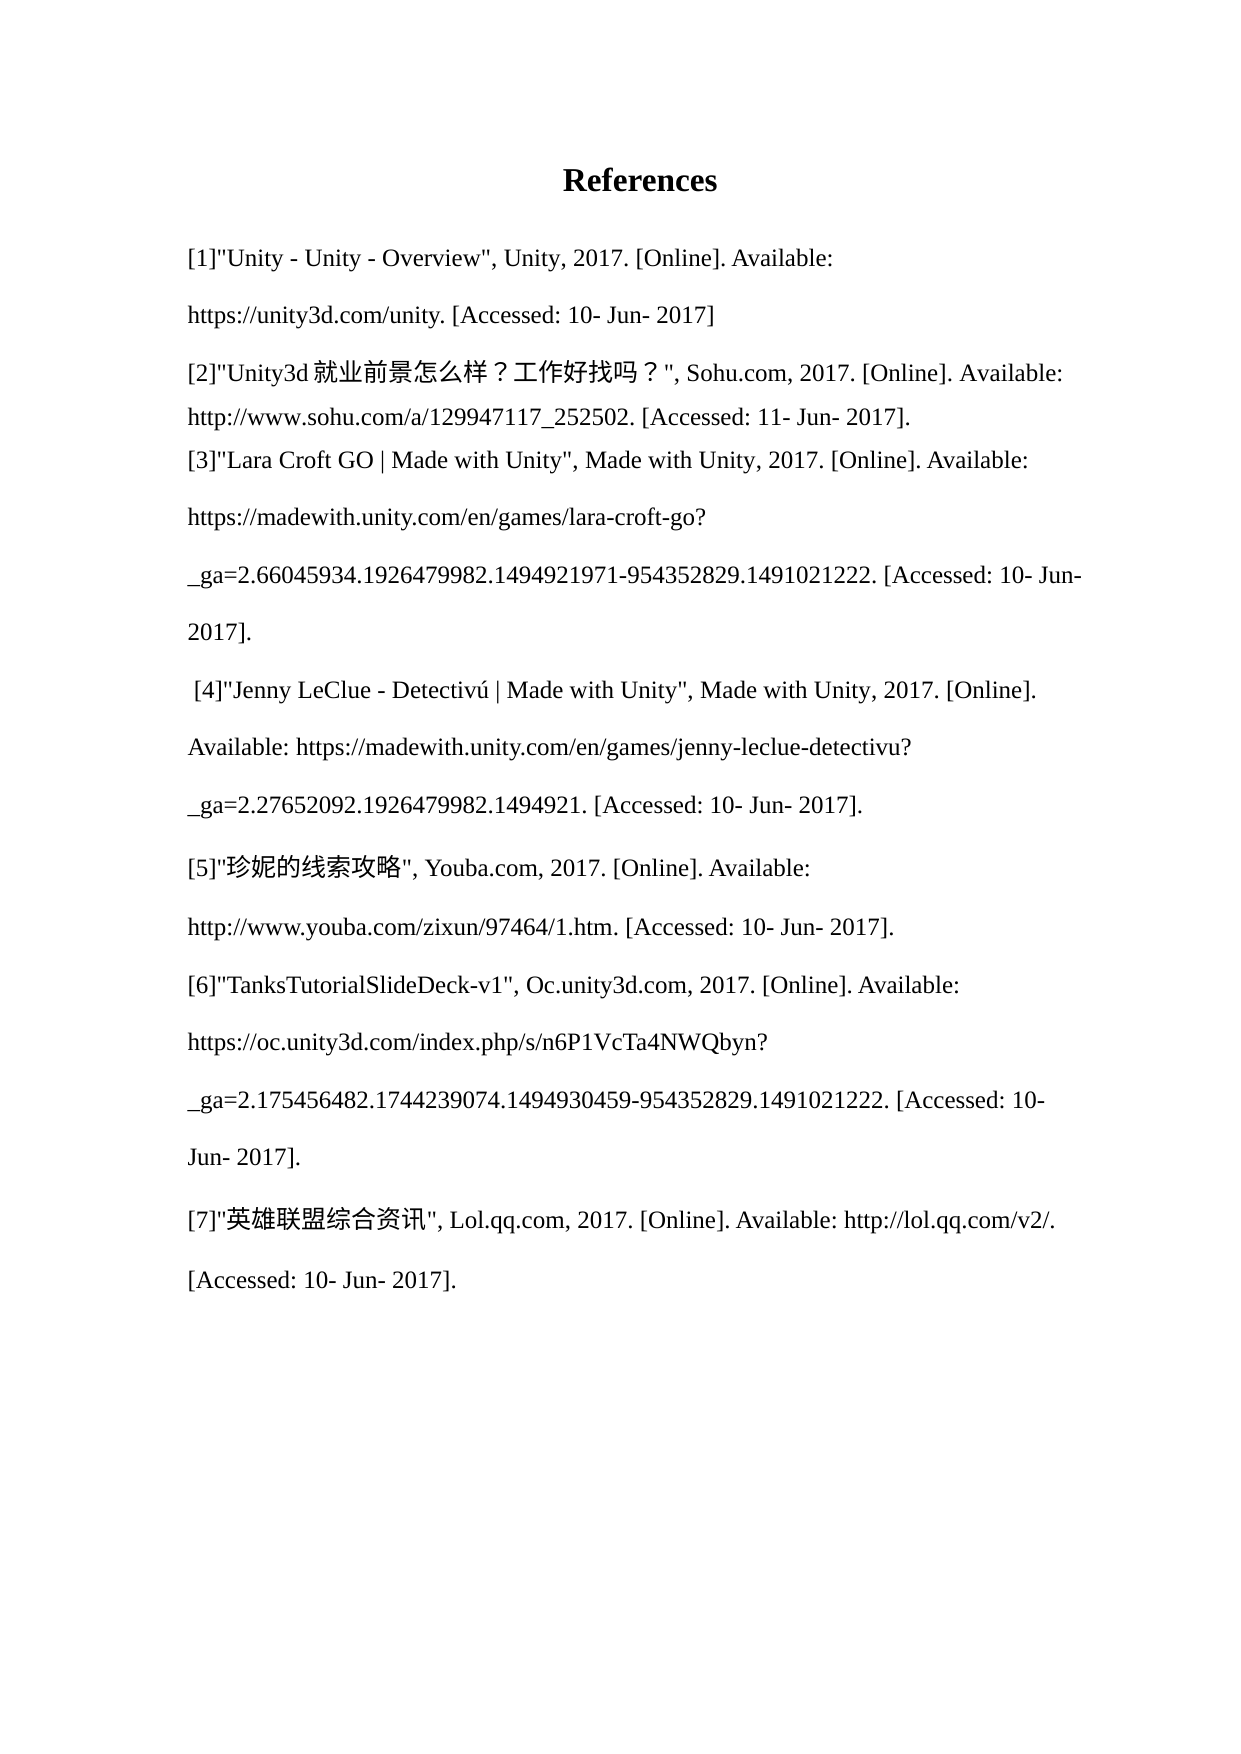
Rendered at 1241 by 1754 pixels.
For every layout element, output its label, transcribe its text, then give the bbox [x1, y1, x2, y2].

text [6]"TanksTutorialSlideDeck-v1", Oc.unity3d.com, 2017. [Online]. Available: https://oc.unity3d.com/index.php/s/n6P1VcTa4NWQbyn?_ga=2.175456482.1744239074.1494930459-954352829.1491021222. [Accessed: 10- Jun- 2017]. [187, 970, 1092, 1171]
text [2]"Unity3d就业前景怎么样？工作好找吗？", Sohu.com, 2017. [Online]. Available: http://www.sohu.com/a/129947117_252502. [Accessed: 11- Jun- 2017]. [187, 358, 1093, 430]
text [7]"英雄联盟综合资讯", Lol.qq.com, 2017. [Online]. Available: http://lol.qq.com/v2/. [Accessed: 10- Jun- 2017]. [187, 1200, 1092, 1293]
subtitle References [187, 160, 1093, 199]
text [1]"Unity - Unity - Overview", Unity, 2017. [Online]. Available: https://unity3d.com/unity. [Accessed: 10- Jun- 2017] [187, 243, 1092, 329]
text [5]"珍妮的线索攻略", Youba.com, 2017. [Online]. Available: http://www.youba.com/zixun/97464/1.htm. [Accessed: 10- Jun- 2017]. [187, 847, 1092, 941]
text [4]"Jenny LeClue - Detectivú | Made with Unity", Made with Unity, 2017. [Online]. Available: https://madewith.unity.com/en/games/jenny-leclue-detectivu?_ga=2.27652092.1926479982.1494921. [Accessed: 10- Jun- 2017]. [187, 675, 1092, 818]
text [3]"Lara Croft GO | Made with Unity", Made with Unity, 2017. [Online]. Available: https://madewith.unity.com/en/games/lara-croft-go?_ga=2.66045934.1926479982.1494921971-954352829.1491021222. [Accessed: 10- Jun- 2017]. [187, 445, 1092, 646]
